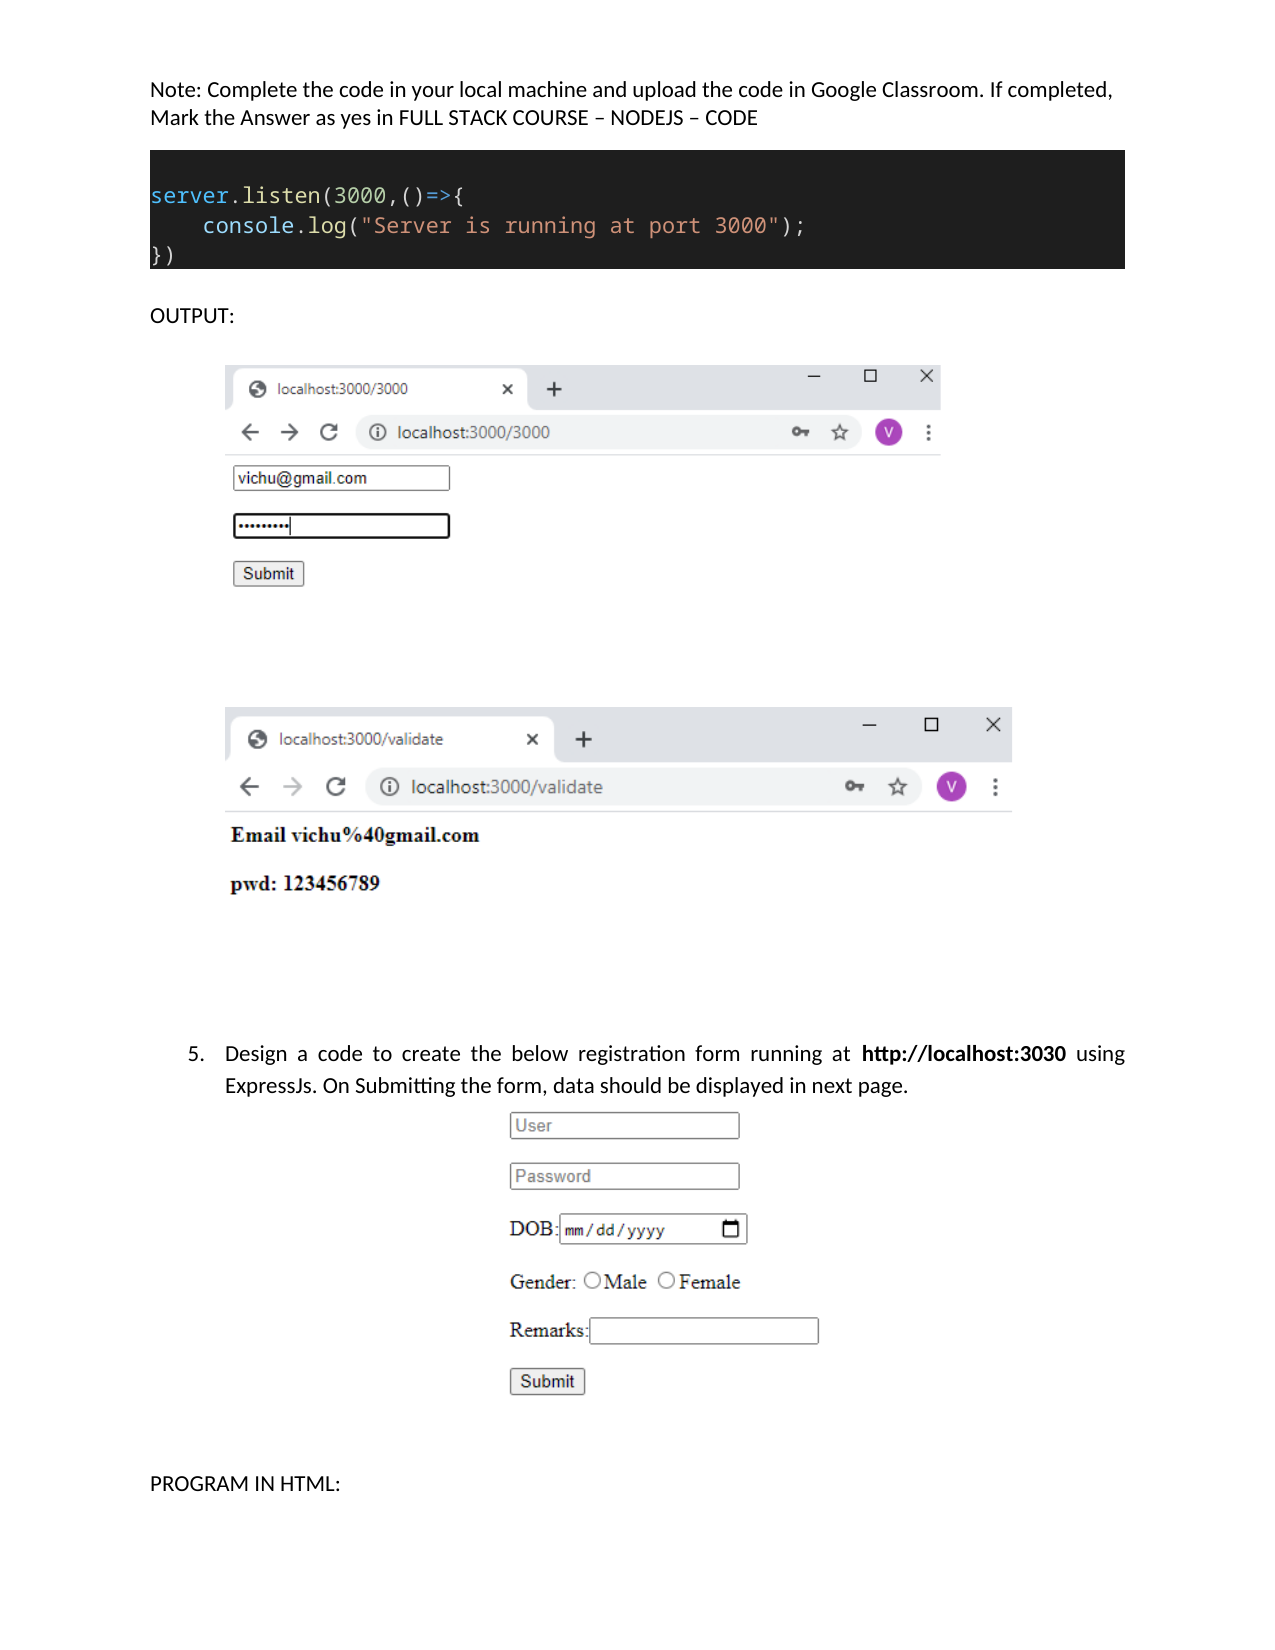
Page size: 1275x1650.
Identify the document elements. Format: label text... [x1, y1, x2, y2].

text PROGRAM IN HTML: [150, 1469, 1125, 1497]
list Design a code to create the below registration form running at http://localhost:3030 using ExpressJs. On Submitting the form, data should be displayed in next page. [187, 1039, 1125, 1099]
picture [225, 365, 941, 640]
text }) [150, 239, 1125, 269]
picture [501, 1103, 849, 1433]
text server.listen(3000,()=>{ [150, 180, 1125, 209]
picture [225, 707, 1013, 971]
text OUTPUT: [150, 301, 1125, 329]
text console.log("Server is running at port 3000"); [150, 209, 1125, 239]
